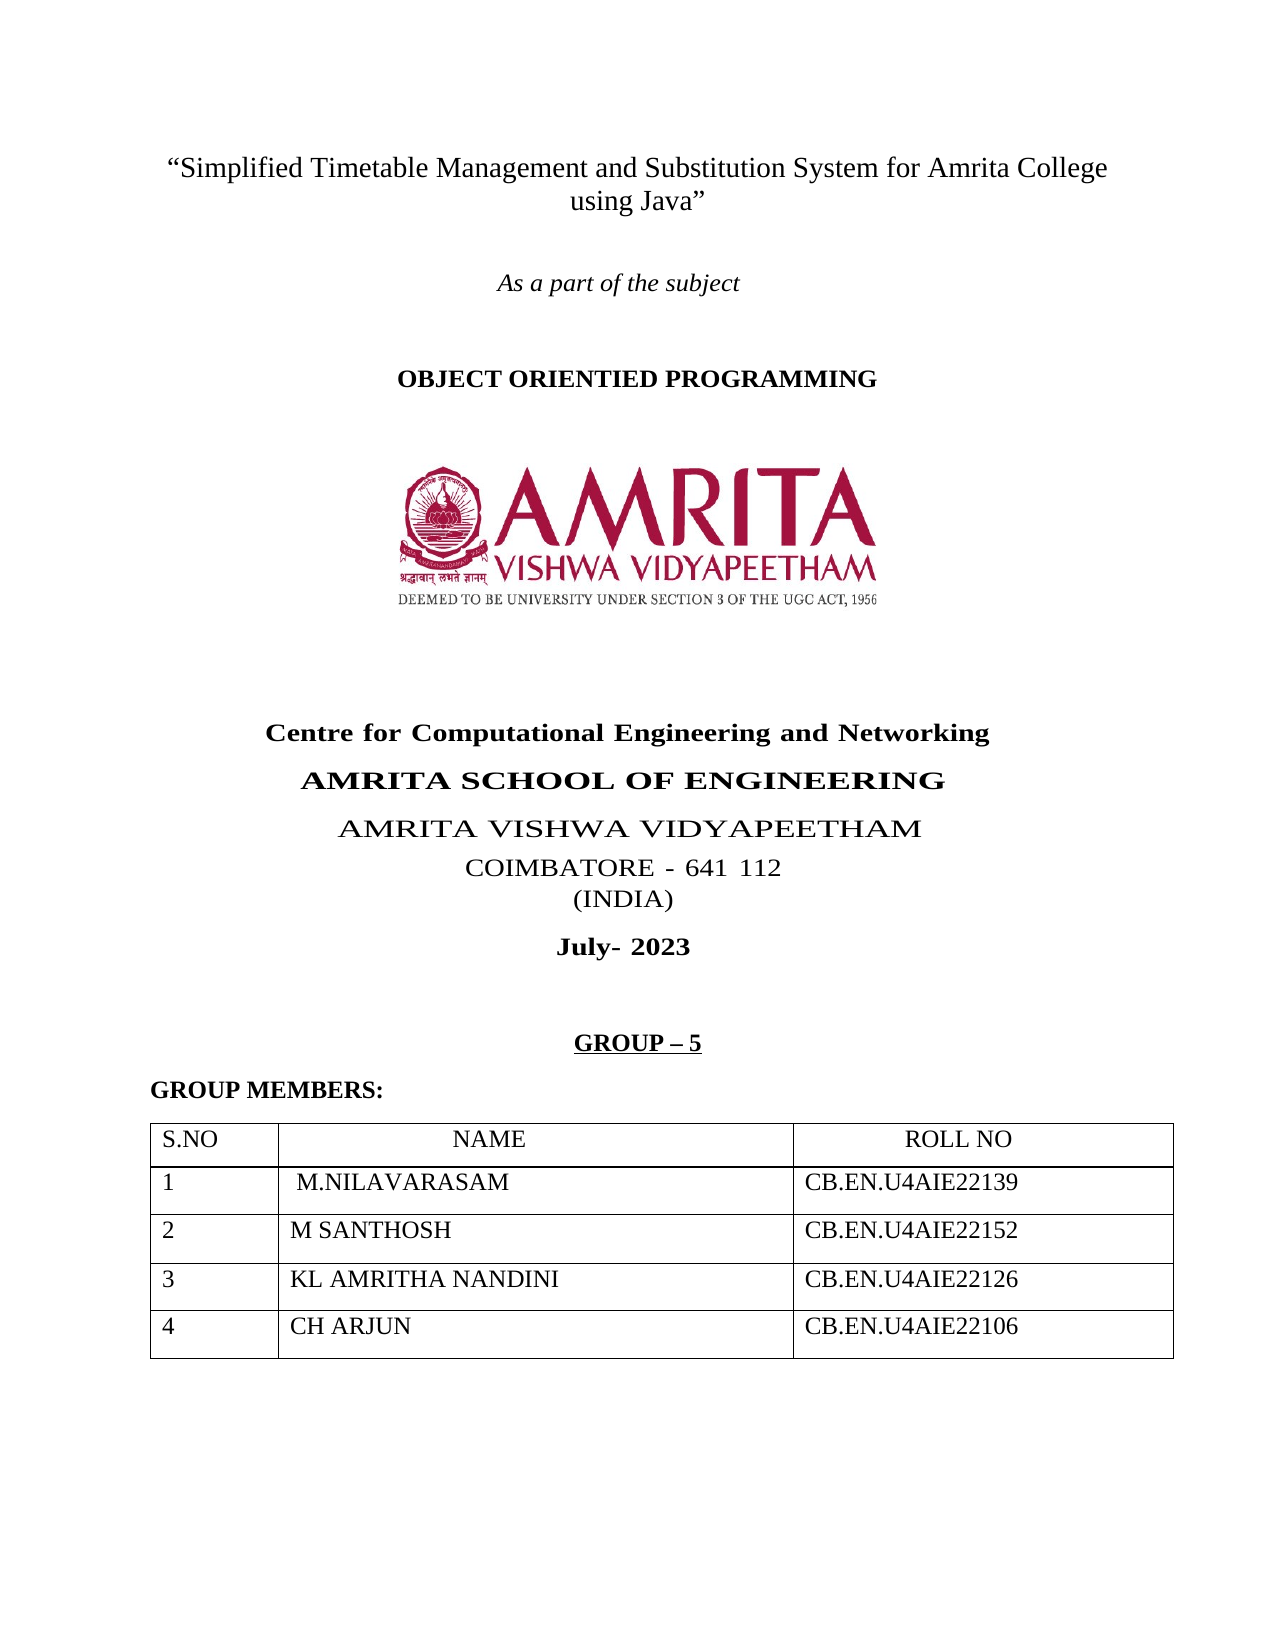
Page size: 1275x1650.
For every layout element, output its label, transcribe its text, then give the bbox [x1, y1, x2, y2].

text COIMBATORE - 641 112 (INDIA) [411, 853, 835, 913]
subtitle OBJECT ORIENTIED PROGRAMMING [150, 364, 1125, 393]
table_cell 2 [151, 1215, 278, 1263]
table_cell CB.EN.U4AIE22106 [794, 1311, 1173, 1358]
text GROUP – 5 [150, 1028, 1125, 1056]
table_cell 3 [151, 1264, 278, 1310]
table_cell CH ARJUN [279, 1311, 793, 1358]
table_cell CB.EN.U4AIE22152 [794, 1215, 1173, 1263]
text Centre for Computational Engineering and Networking [203, 718, 1052, 747]
table_header ROLL NO [794, 1124, 1173, 1166]
table_cell KL AMRITHA NANDINI [279, 1264, 793, 1310]
text July- 2023 [411, 932, 835, 961]
table_cell M.NILAVARASAM [279, 1168, 793, 1214]
table_cell M SANTHOSH [279, 1215, 793, 1263]
table_cell 1 [151, 1168, 278, 1214]
table_header NAME [279, 1124, 793, 1166]
picture [398, 463, 877, 611]
table_header S.NO [151, 1124, 278, 1166]
text GROUP MEMBERS: [150, 1075, 1125, 1104]
text As a part of the subject [176, 268, 1064, 297]
subtitle AMRITA VISHWA VIDYAPEETHAM [203, 814, 1057, 842]
text AMRITA SCHOOL OF ENGINEERING [182, 766, 1064, 795]
table_cell CB.EN.U4AIE22139 [794, 1168, 1173, 1214]
text “Simplified Timetable Management and Substitution System for Amrita College using Java” [150, 150, 1125, 217]
table_cell CB.EN.U4AIE22126 [794, 1264, 1173, 1310]
table_cell 4 [151, 1311, 278, 1358]
